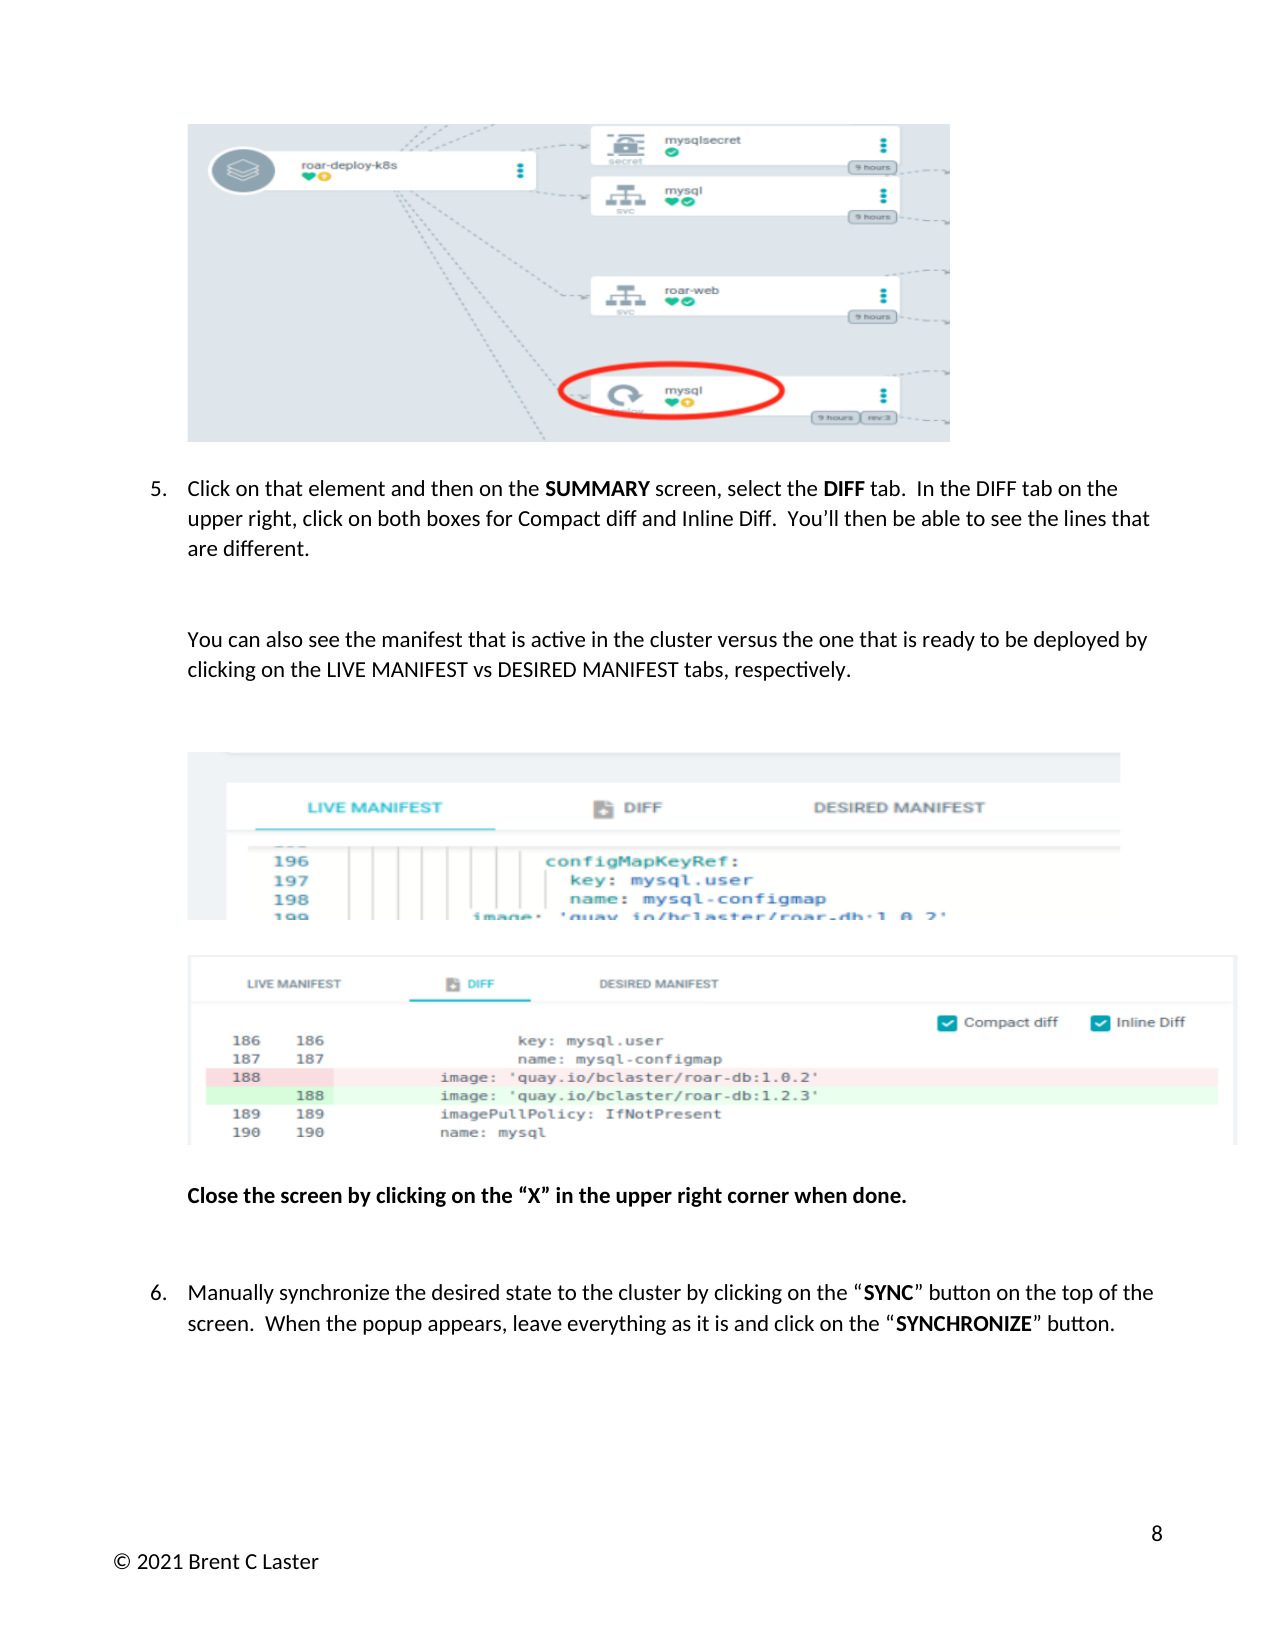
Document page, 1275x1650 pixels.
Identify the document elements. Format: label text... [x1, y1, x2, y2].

list Close the screen by clicking on the “X” in the upper right corner when done. [187, 1181, 1162, 1209]
list Manually synchronize the desired state to the cluster by clicking on the “SYNC” button on the top of the screen. When the popup appears, leave everything as it is and click on the “SYNCHRONIZE” button. [150, 1278, 1162, 1337]
list Click on that element and then on the SUMMARY screen, select the DIFF tab. In the DIFF tab on the upper right, click on both boxes for Compact diff and Inline Diff. You’ll then be able to see the lines that are different. [150, 474, 1162, 562]
picture [187, 955, 1238, 1145]
picture [187, 124, 950, 442]
list You can also see the manifest that is active in the cluster versus the one that is ready to be deployed by clicking on the LIVE MANIFEST vs DESIRED MANIFEST tabs, respectively. [187, 625, 1162, 683]
picture [187, 752, 1121, 920]
